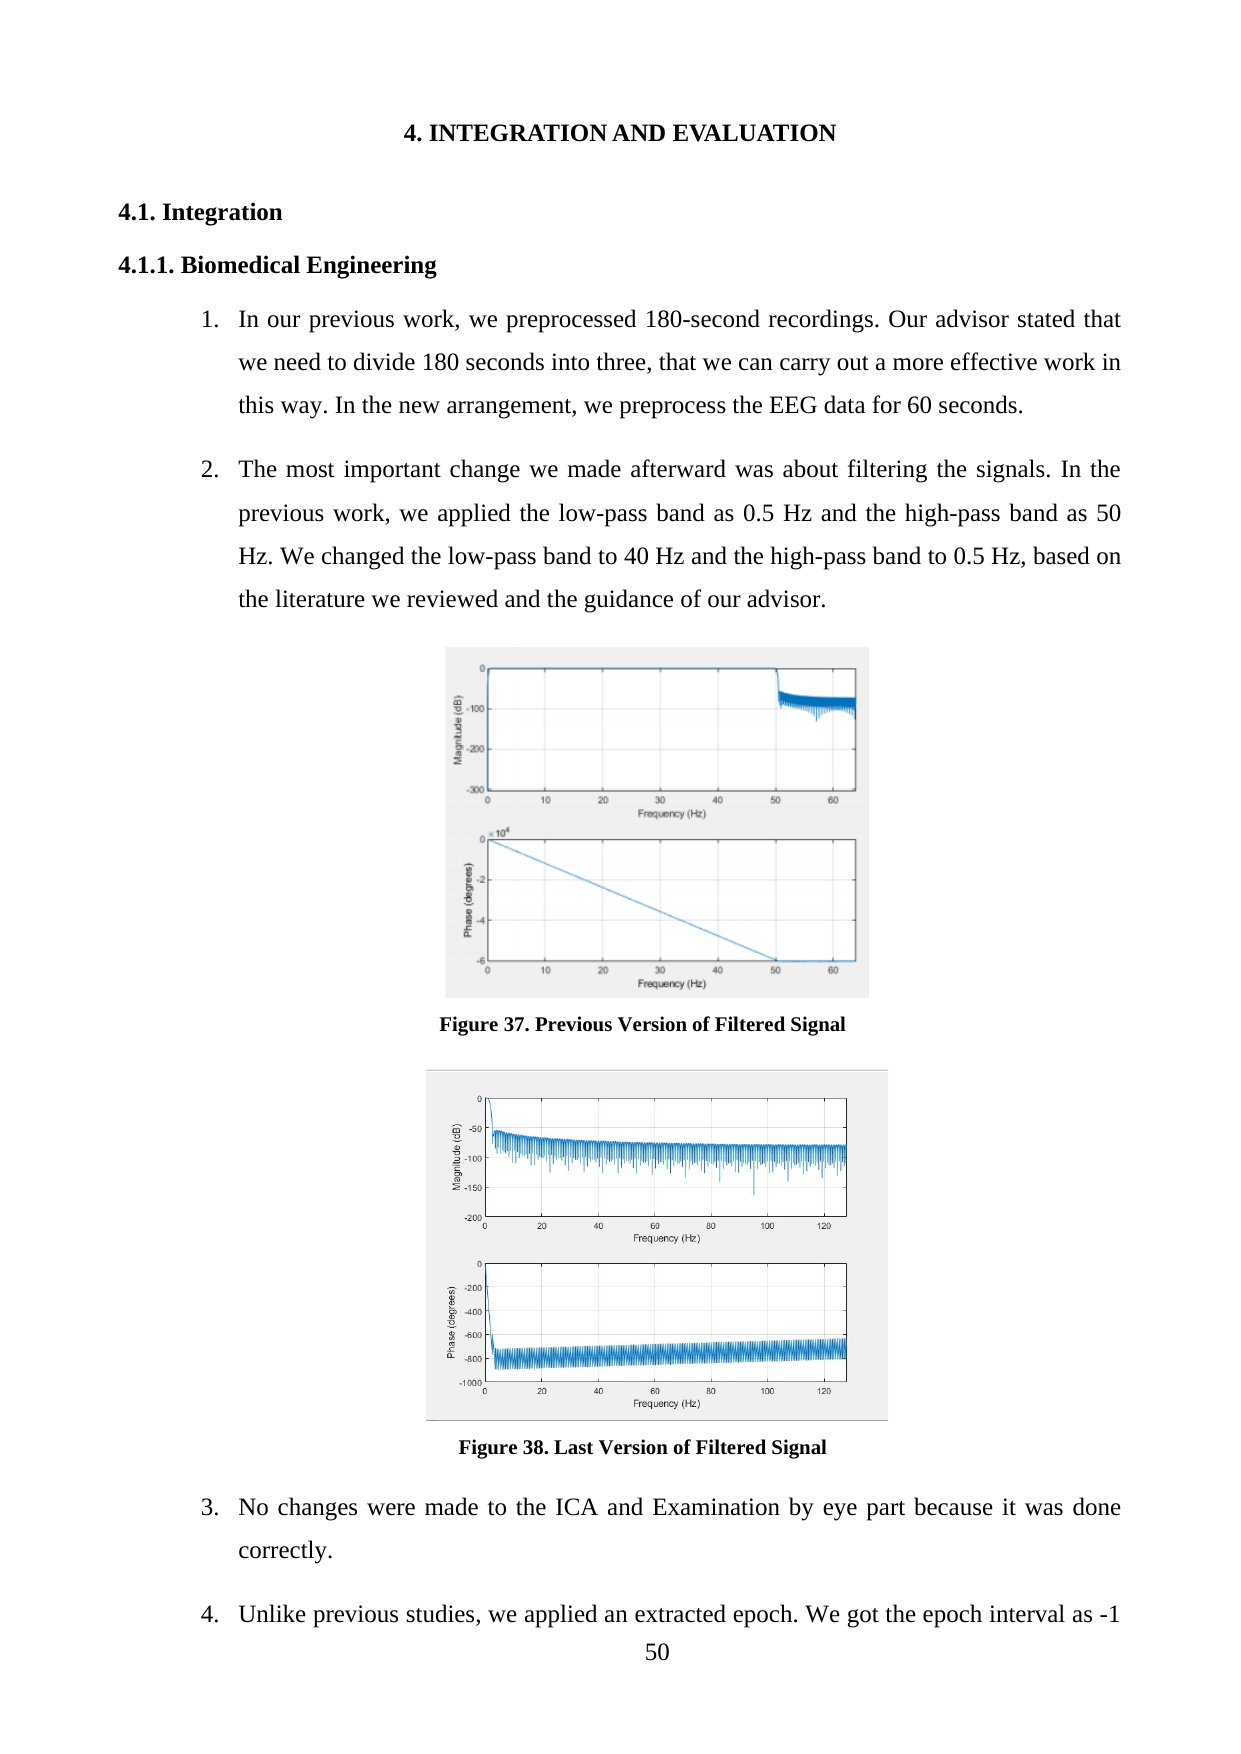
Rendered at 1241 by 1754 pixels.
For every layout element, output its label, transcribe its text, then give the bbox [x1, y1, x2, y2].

picture [426, 1069, 889, 1421]
list No changes were made to the ICA and Examination by eye part because it was done correctly. [201, 1492, 1122, 1564]
list The most important change we made afterward was about filtering the signals. In the previous work, we applied the low-pass band as 0.5 Hz and the high-pass band as 50 Hz. We changed the low-pass band to 40 Hz and the high-pass band to 0.5 Hz, based on the literature we reviewed and the guidance of our advisor. [201, 454, 1122, 613]
text Figure 37. Previous Version of Filtered Signal [118, 1012, 1122, 1036]
list In our previous work, we preprocessed 180-second recordings. Our advisor stated that we need to divide 180 seconds into three, that we can carry out a more effective work in this way. In the new arrangement, we preprocess the EEG data for 60 seconds. [201, 304, 1122, 419]
subtitle 4. INTEGRATION AND EVALUATION [118, 118, 1122, 147]
subtitle 4.1. Integration [118, 197, 1122, 226]
picture [445, 647, 869, 998]
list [201, 1599, 1122, 1628]
text Figure 38. Last Version of Filtered Signal [118, 1435, 1122, 1459]
subtitle 4.1.1. Biomedical Engineering [118, 251, 1122, 279]
